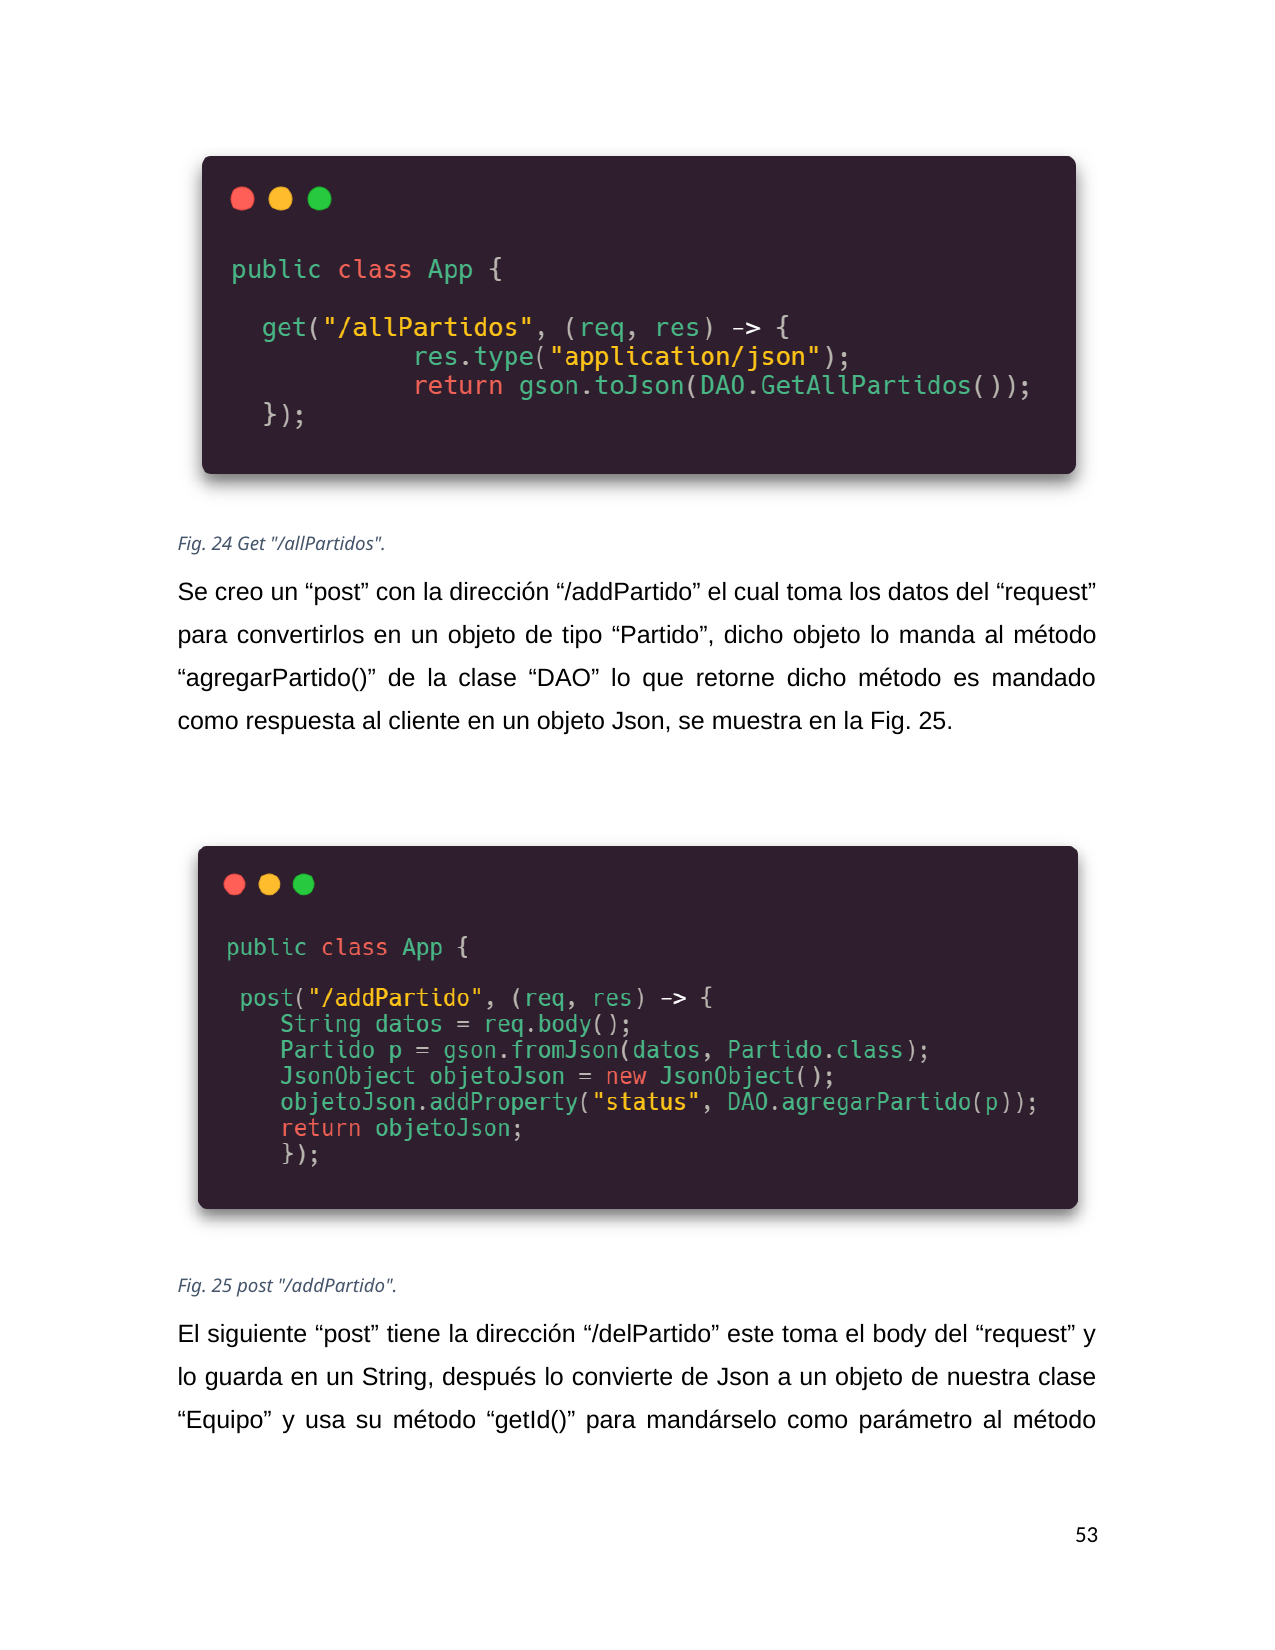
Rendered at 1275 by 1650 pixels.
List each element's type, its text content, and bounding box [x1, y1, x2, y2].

picture [177, 833, 1098, 1242]
text Fig. 24 Get "/allPartidos". [177, 530, 1098, 556]
text Fig. 25 post "/addPartido". [177, 1272, 1098, 1298]
picture [177, 147, 1098, 512]
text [177, 1319, 1098, 1434]
text Se creo un “post” con la dirección “/addPartido” el cual toma los datos del “request” para convertirlos en un objeto de tipo “Partido”, dicho objeto lo manda al método “agregarPartido()” de la clase “DAO” lo que retorne dicho método es mandado como respuesta al cliente en un objeto Json, se muestra en la Fig. 25. [177, 577, 1098, 735]
